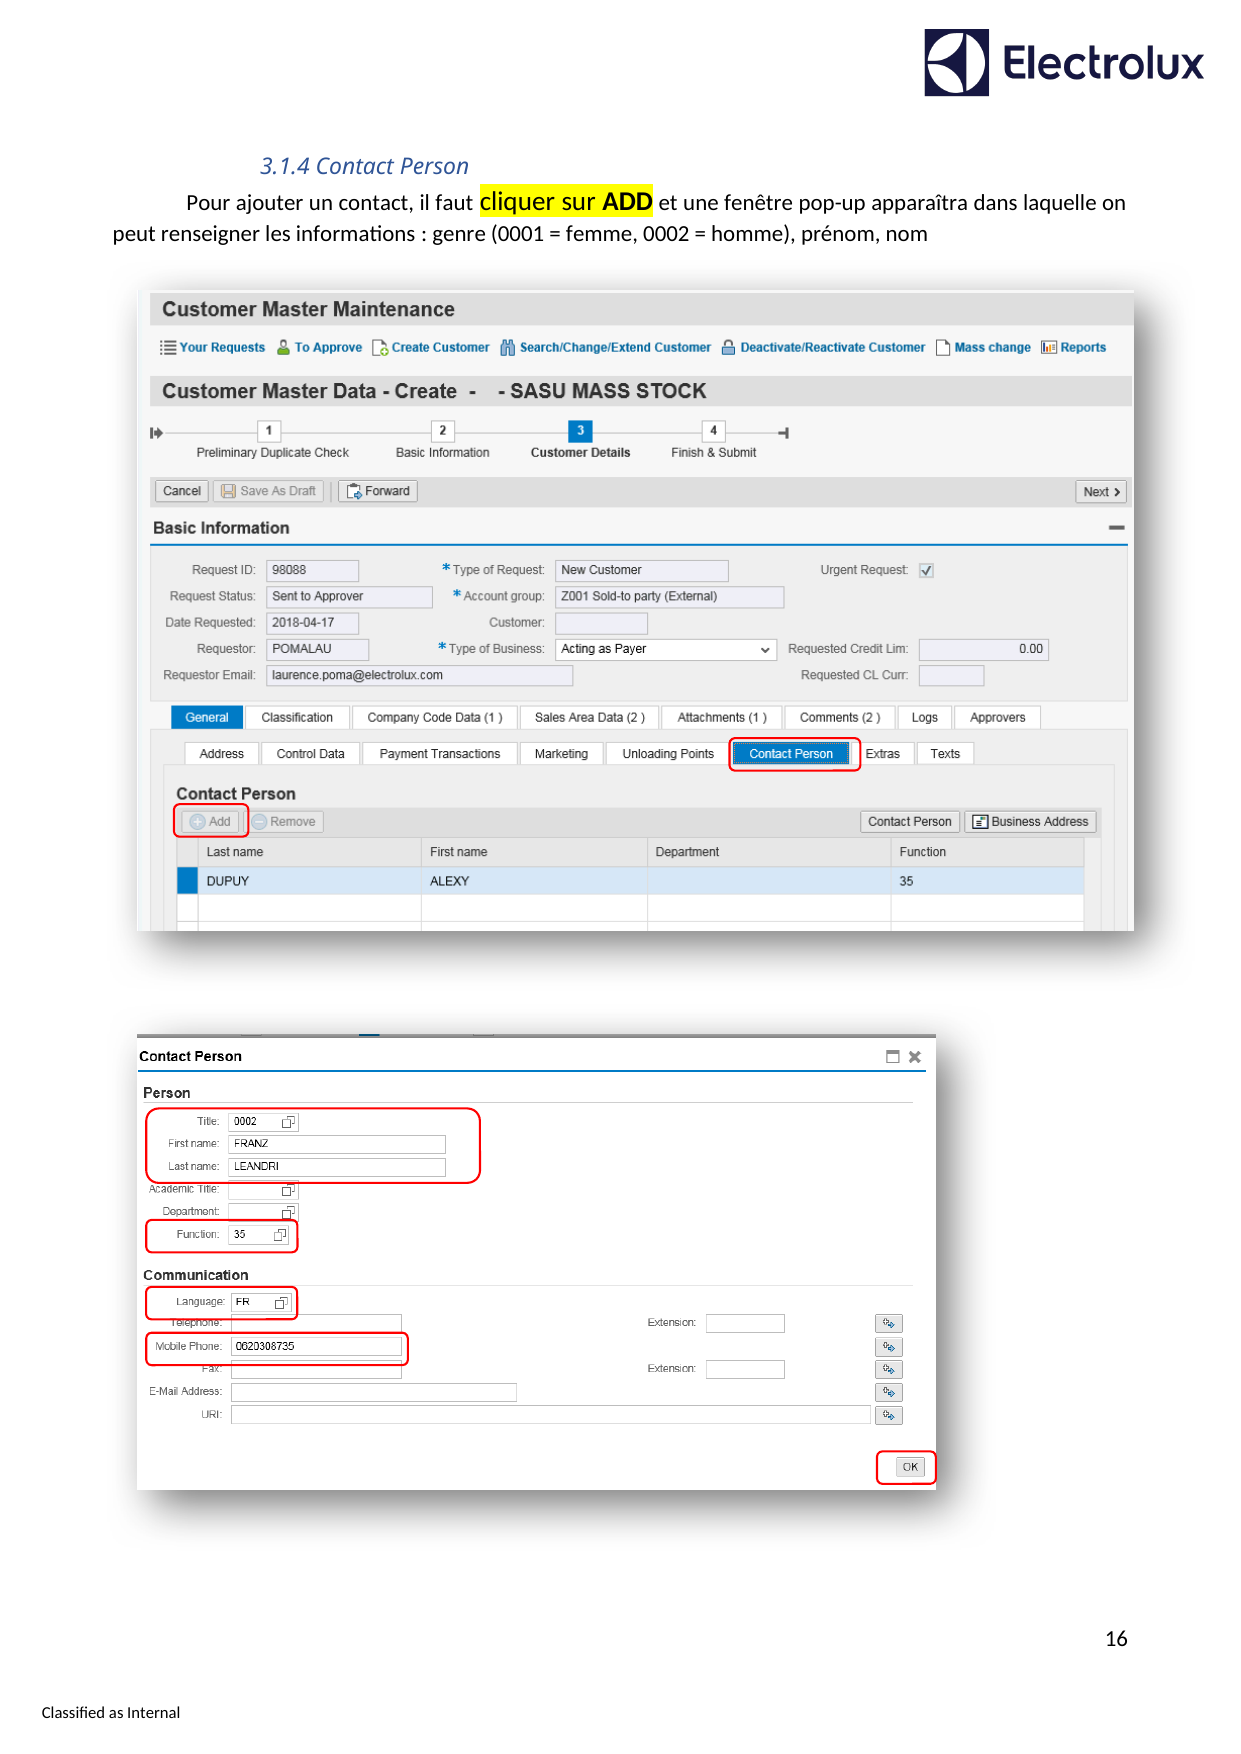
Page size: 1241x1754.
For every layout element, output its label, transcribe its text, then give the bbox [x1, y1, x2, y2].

text Pour ajouter un contact, il faut cliquer sur ADD et une fenêtre pop-up apparaîtra dans laquelle on peut renseigner les informations : genre (0001 = femme, 0002 = homme), prénom, nom [112, 184, 1128, 247]
picture [137, 1034, 936, 1490]
picture [879, 1453, 934, 1482]
picture [922, 28, 1207, 99]
picture [137, 290, 1134, 931]
subtitle 3.1.4 Contact Person [112, 150, 1128, 181]
